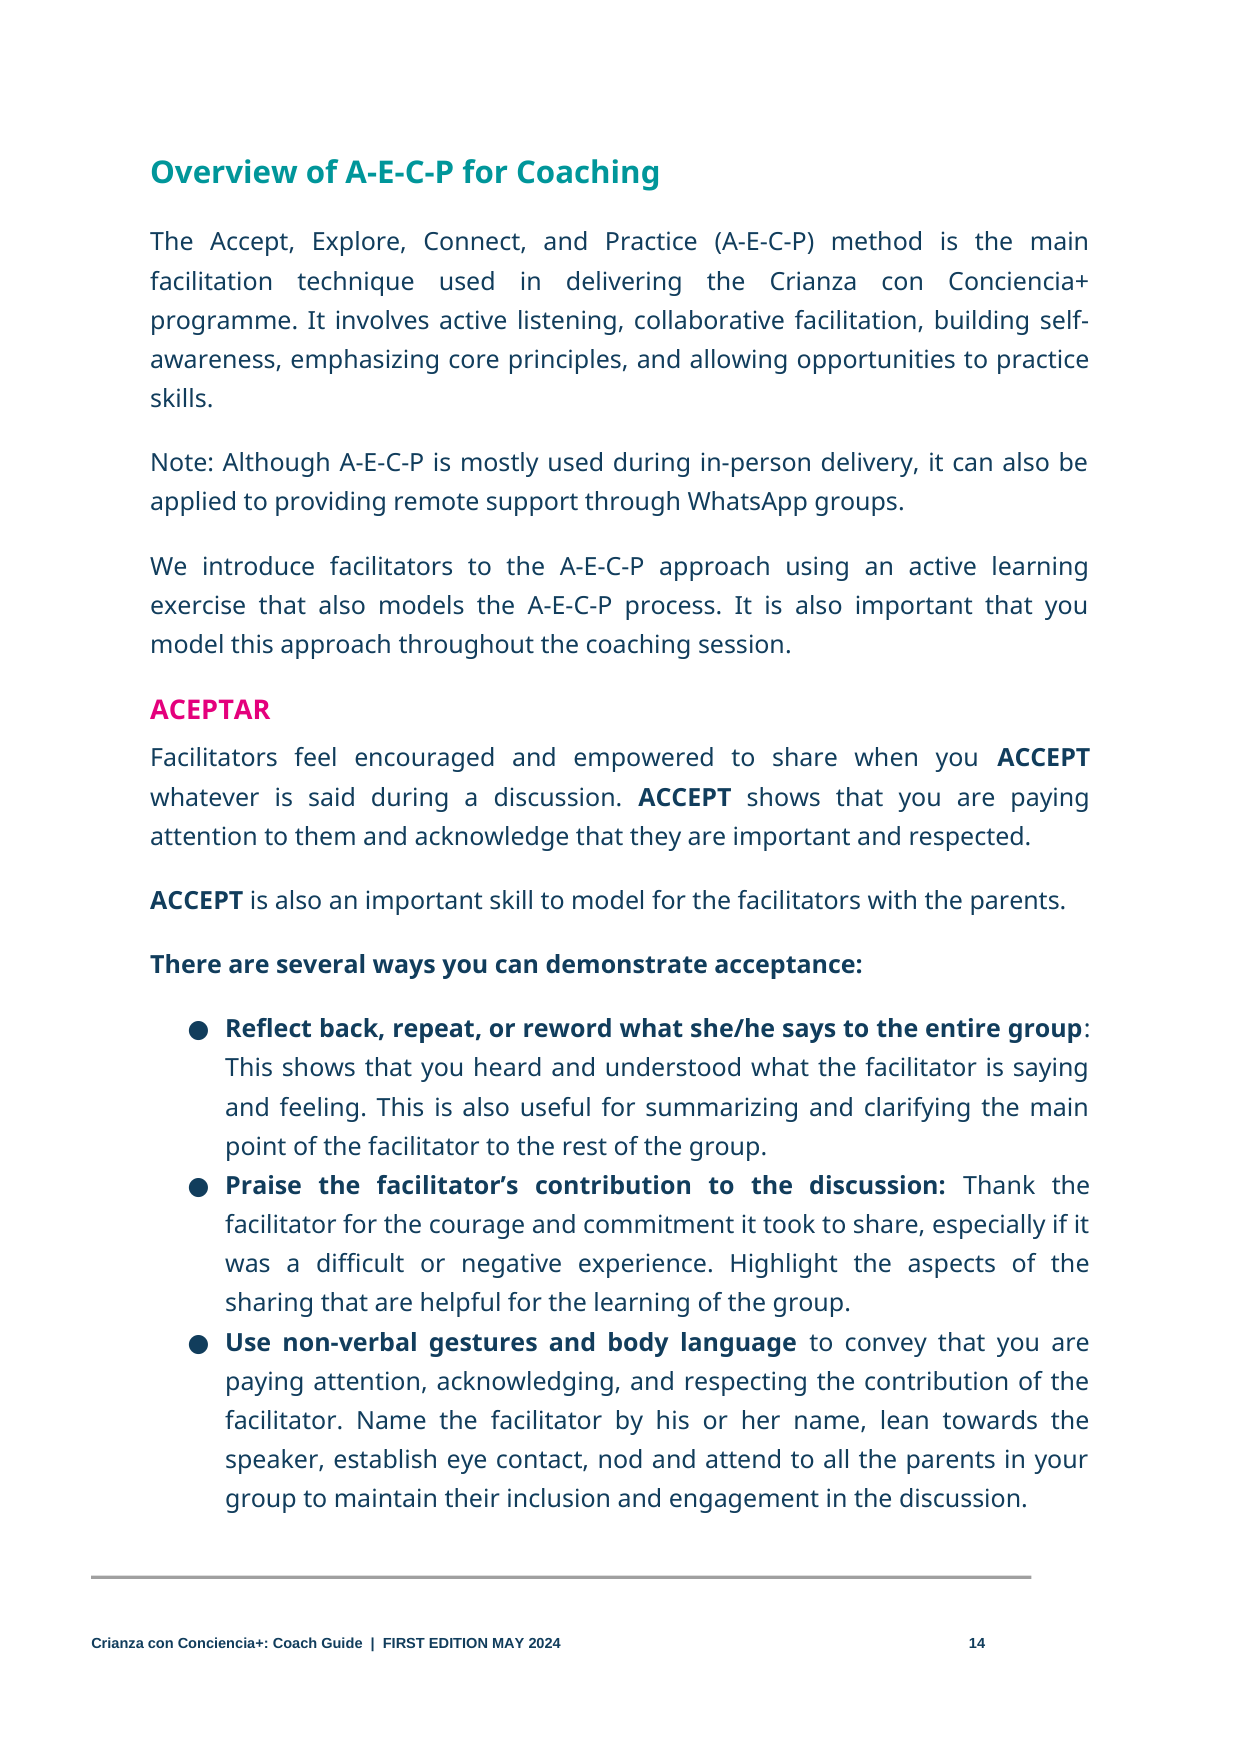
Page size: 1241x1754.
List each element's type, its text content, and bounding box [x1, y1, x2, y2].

text ACCEPT is also an important skill to model for the facilitators with the parents. [150, 882, 1090, 917]
text Facilitators feel encouraged and empowered to share when you ACCEPT whatever is said during a discussion. ACCEPT shows that you are paying attention to them and acknowledge that they are important and respected. [150, 740, 1090, 852]
list Praise the facilitator’s contribution to the discussion: Thank the facilitator for the courage and commitment it took to share, especially if it was a difficult or negative experience. Highlight the aspects of the sharing that are helpful for the learning of the group. [187, 1167, 1090, 1319]
list Reflect back, repeat, or reword what she/he says to the entire group: This shows that you heard and understood what the facilitator is saying and feeling. This is also useful for summarizing and clarifying the main point of the facilitator to the rest of the group. [187, 1011, 1090, 1162]
text There are several ways you can demonstrate acceptance: [150, 947, 1090, 981]
text Note: Although A-E-C-P is mostly used during in-person delivery, it can also be applied to providing remote support through WhatsApp groups. [150, 445, 1090, 518]
text We introduce facilitators to the A-E-C-P approach using an active learning exercise that also models the A-E-C-P process. It is also important that you model this approach throughout the coaching session. [150, 548, 1090, 661]
subtitle ACEPTAR [150, 691, 1090, 727]
text The Accept, Explore, Connect, and Practice (A-E-C-P) method is the main facilitation technique used in delivering the Crianza con Conciencia+ programme. It involves active listening, collaborative facilitation, building self-awareness, emphasizing core principles, and allowing opportunities to practice skills. [150, 224, 1090, 415]
list Use non-verbal gestures and body language to convey that you are paying attention, acknowledging, and respecting the contribution of the facilitator. Name the facilitator by his or her name, lean towards the speaker, establish eye contact, nod and attend to all the parents in your group to maintain their inclusion and engagement in the discussion. [187, 1324, 1090, 1515]
subtitle Overview of A-E-C-P for Coaching [150, 150, 1090, 193]
